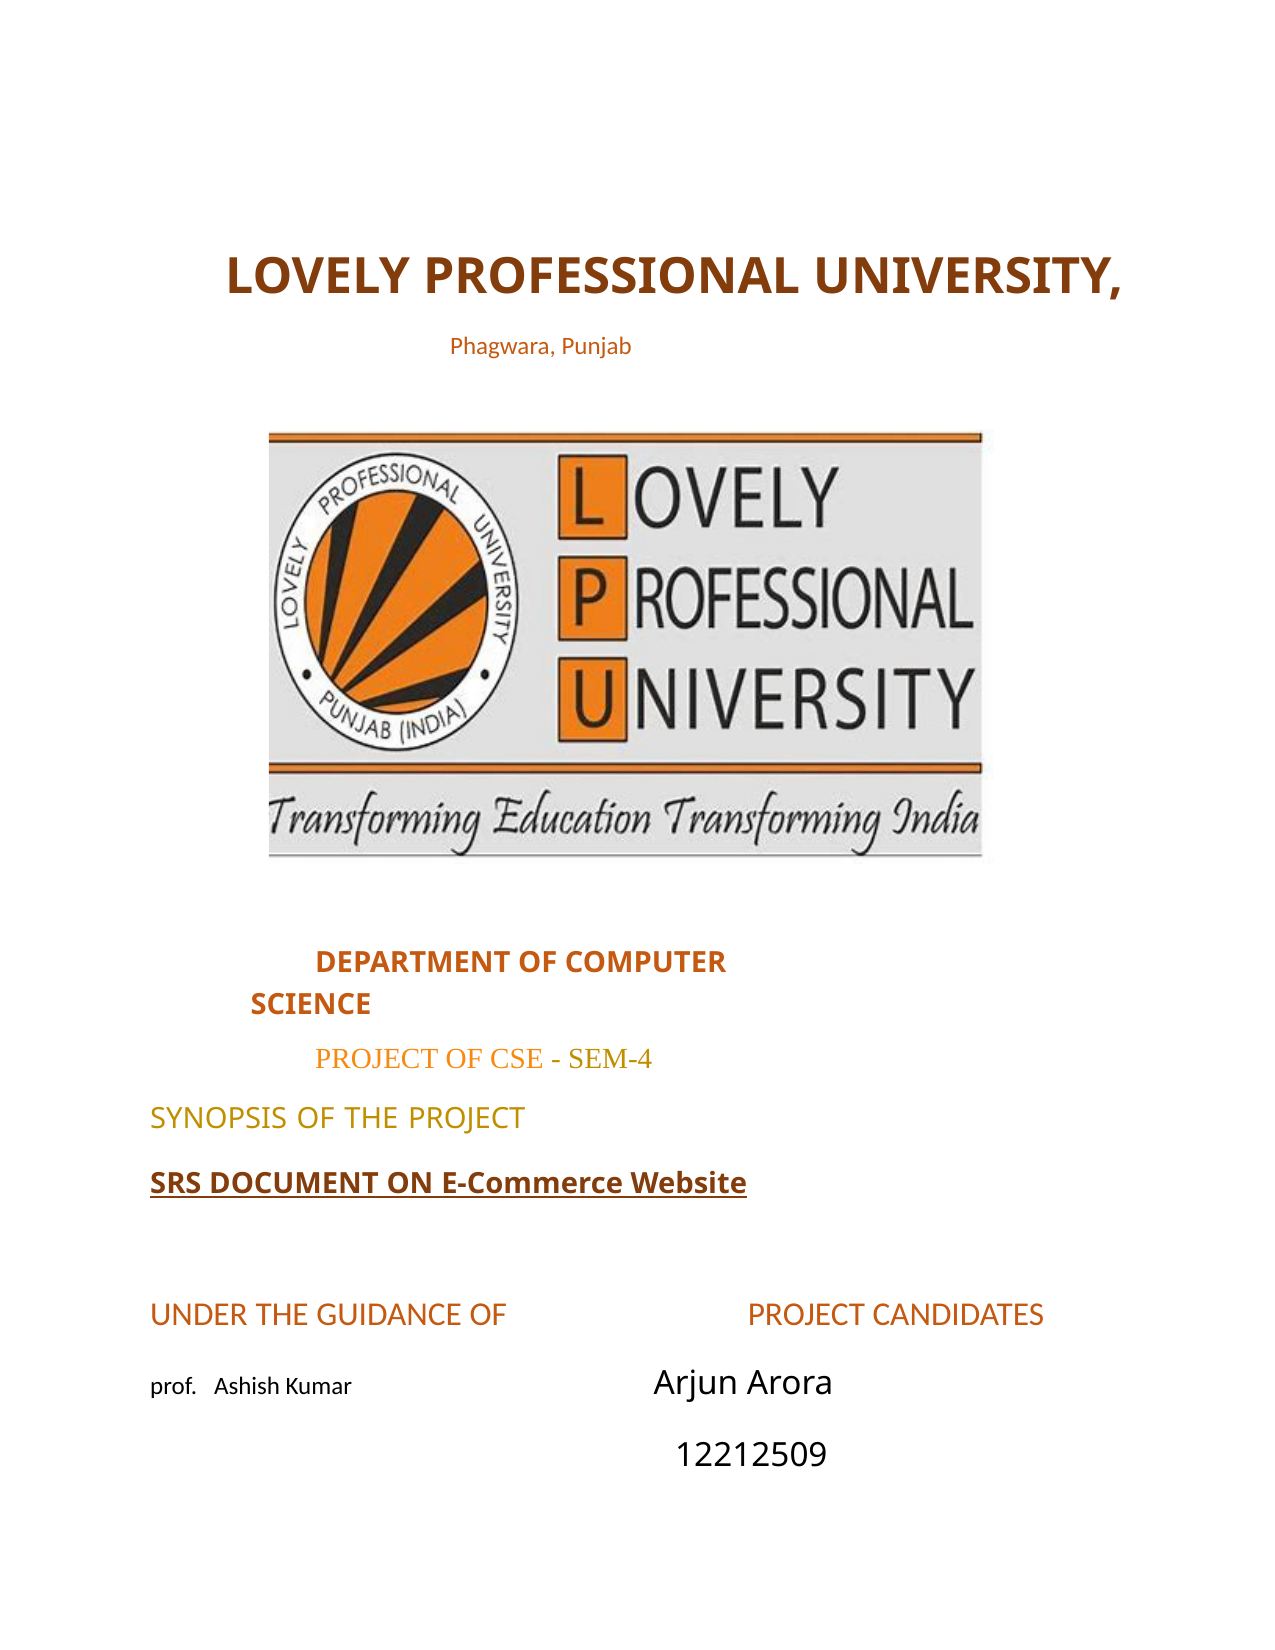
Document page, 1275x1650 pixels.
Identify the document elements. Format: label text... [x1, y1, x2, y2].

text DEPARTMENT OF COMPUTER SCIENCE [250, 942, 847, 1023]
text prof. Ashish Kumar Arjun Arora [150, 1359, 1125, 1404]
text 12212509 [600, 1430, 1125, 1476]
text SRS DOCUMENT ON E-Commerce Website [150, 1163, 1125, 1202]
subtitle PROJECT OF CSE - SEM-4 [315, 1042, 944, 1075]
text SYNOPSIS OF THE PROJECT [150, 1097, 1125, 1137]
text Phagwara, Punjab [375, 330, 1125, 361]
text UNDER THE GUIDANCE OF PROJECT CANDIDATES [150, 1293, 1125, 1333]
picture [268, 429, 994, 864]
text LOVELY PROFESSIONAL UNIVERSITY, [150, 240, 1125, 308]
